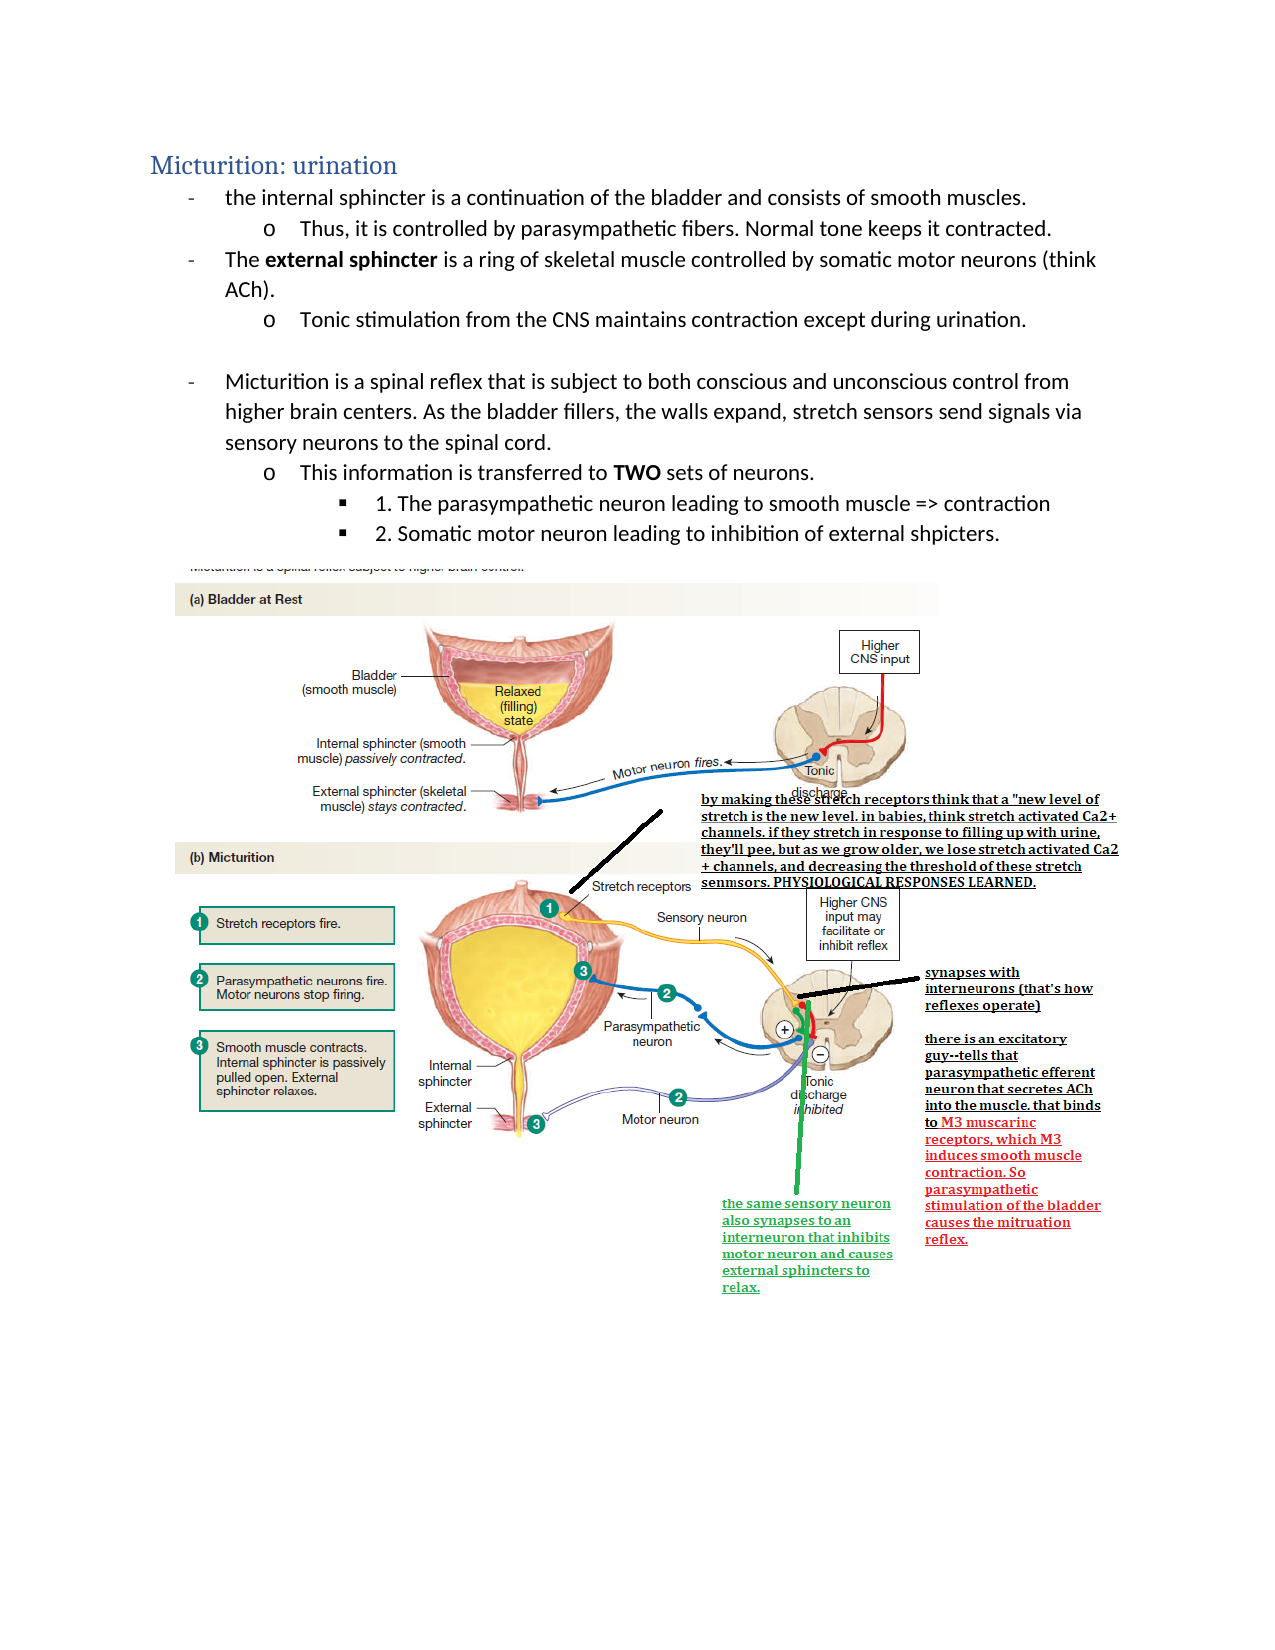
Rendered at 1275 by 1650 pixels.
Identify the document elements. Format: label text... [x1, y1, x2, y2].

list 2. Somatic motor neuron leading to inhibition of external shpicters. [337, 519, 1125, 548]
list Micturition is a spinal reflex that is subject to both conscious and unconscious control from higher brain centers. As the bladder fillers, the walls expand, stretch sensors send signals via sensory neurons to the spinal cord. [187, 367, 1125, 456]
list Thus, it is controlled by parasympathetic fibers. Normal tone keeps it contracted. [262, 214, 1125, 243]
list The external sphincter is a ring of skeletal muscle controlled by somatic motor neurons (think ACh). [187, 245, 1125, 303]
list Tonic stimulation from the CNS maintains contraction except during urination. [262, 306, 1125, 335]
list 1. The parasympathetic neuron leading to smooth muscle => contraction [337, 489, 1125, 517]
list This information is transferred to TWO sets of neurons. [262, 458, 1125, 487]
list the internal sphincter is a continuation of the bladder and consists of smooth muscles. [187, 183, 1125, 212]
picture [150, 553, 1124, 1309]
subtitle Micturition: urination [150, 150, 1125, 181]
